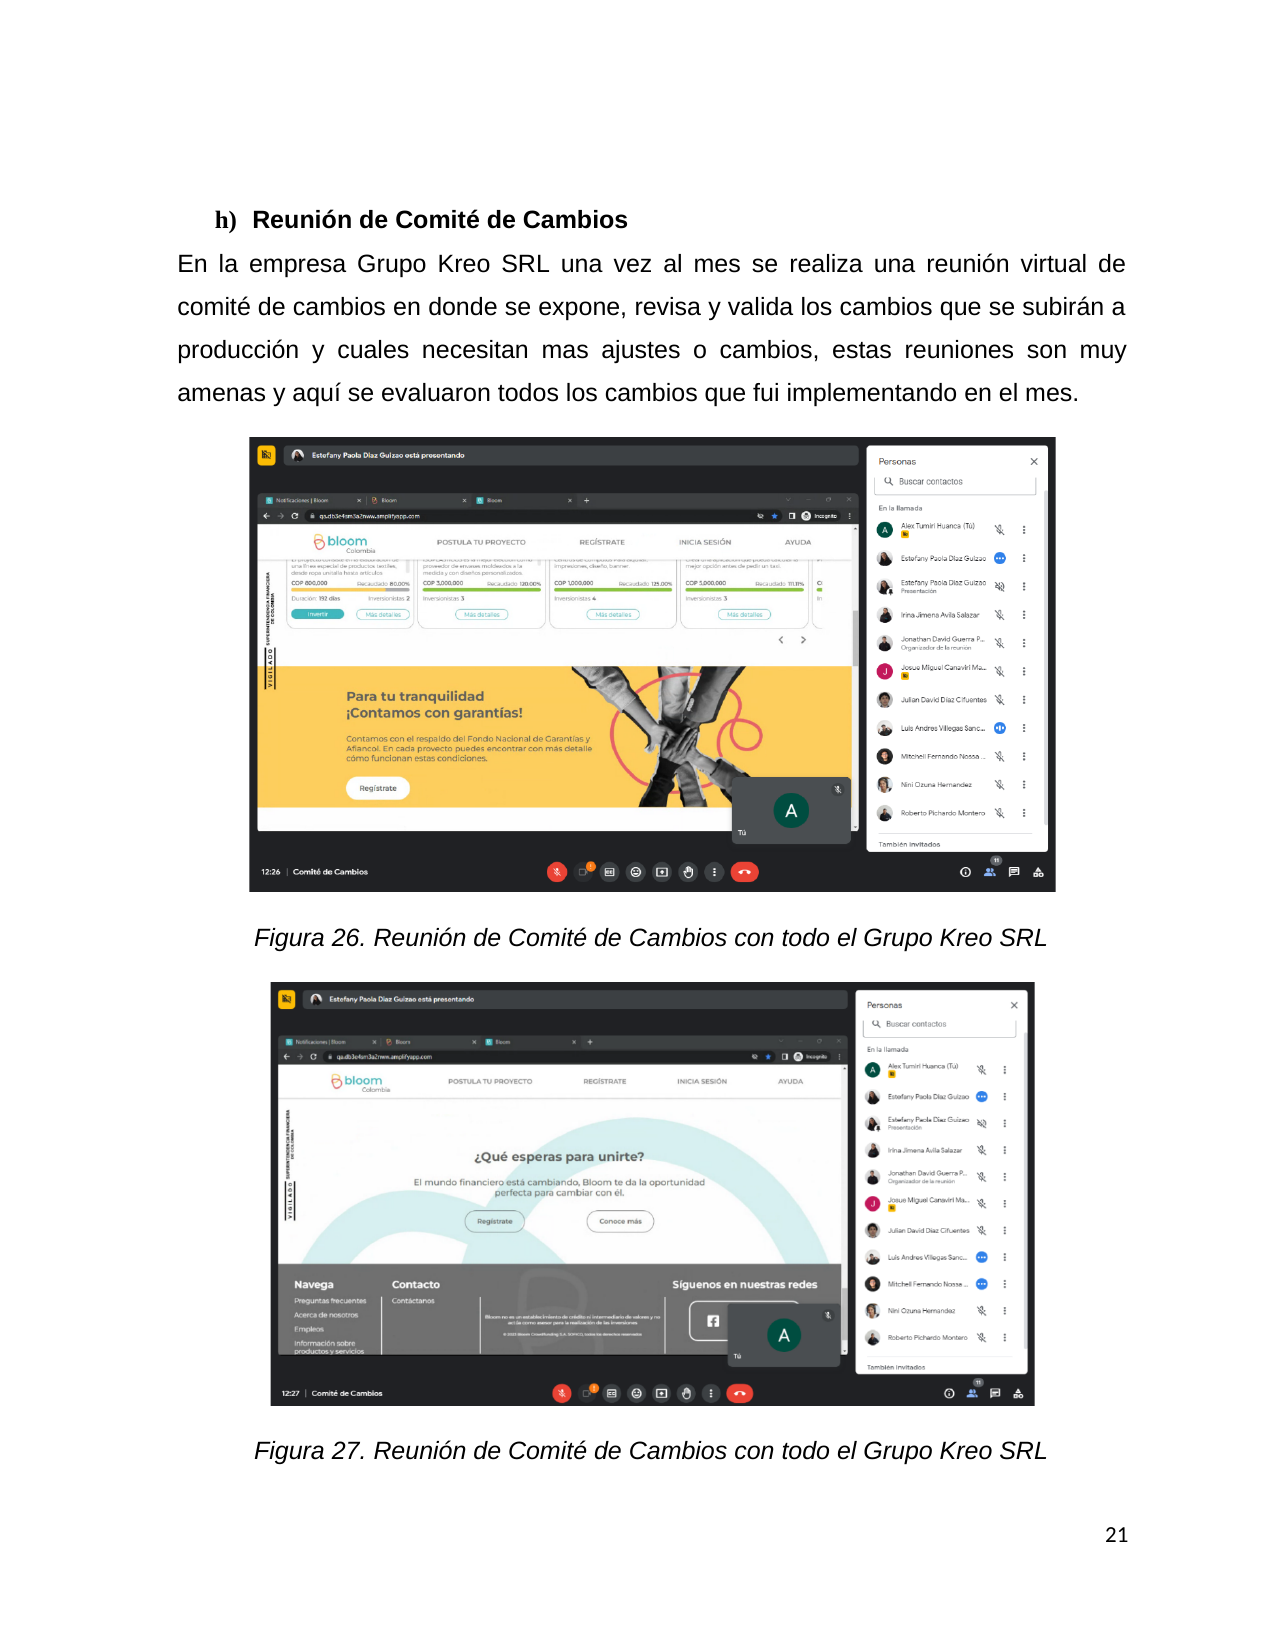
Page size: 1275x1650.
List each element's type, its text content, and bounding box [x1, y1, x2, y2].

picture [249, 437, 1056, 892]
subtitle Reunión de Comité de Cambios [214, 206, 1128, 234]
text En la empresa Grupo Kreo SRL una vez al mes se realiza una reunión virtual de comité de cambios en donde se expone, revisa y valida los cambios que se subirán a producción y cuales necesitan mas ajustes o cambios, estas reuniones son muy amenas y aquí se evaluaron todos los cambios que fui implementando en el mes. [177, 249, 1128, 407]
text Figura 26. Reunión de Comité de Cambios con todo el Grupo Kreo SRL [177, 923, 1128, 951]
text Figura 27. Reunión de Comité de Cambios con todo el Grupo Kreo SRL [177, 1436, 1128, 1464]
picture [270, 982, 1035, 1406]
